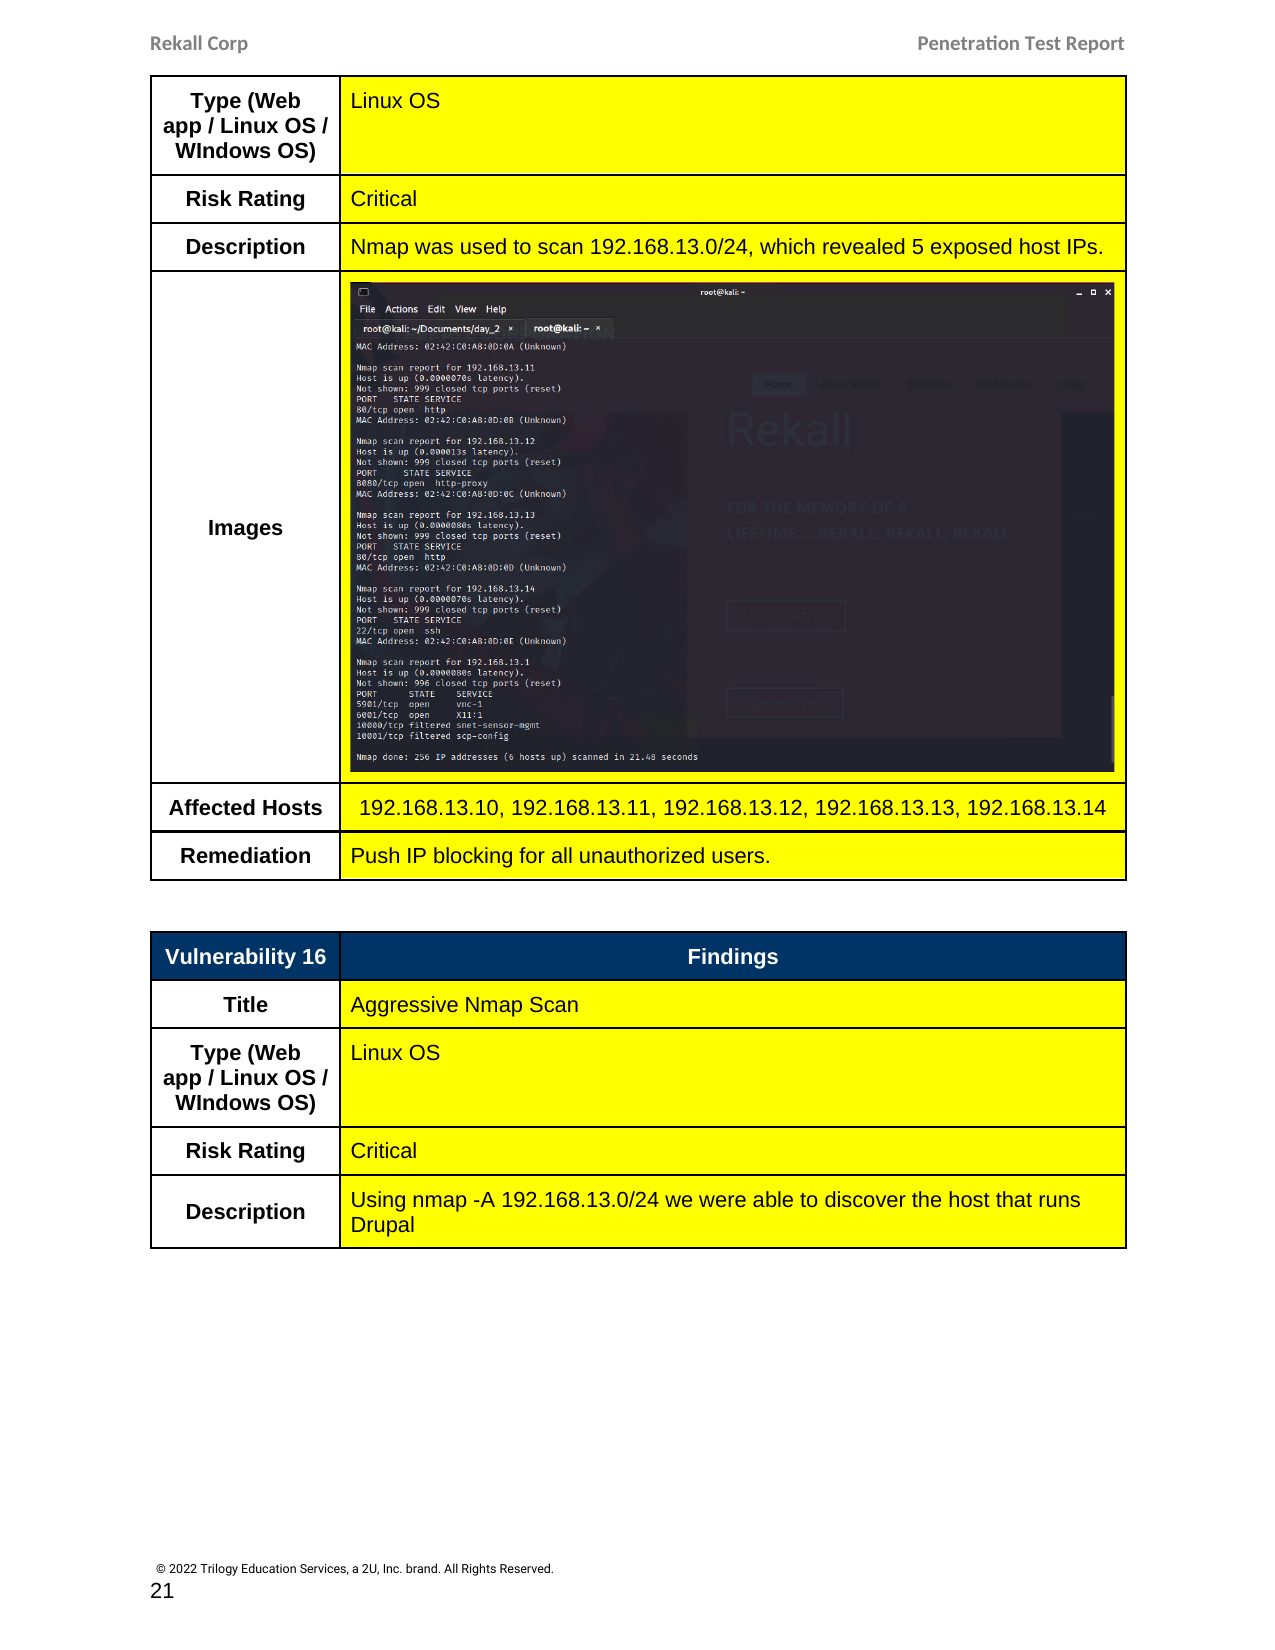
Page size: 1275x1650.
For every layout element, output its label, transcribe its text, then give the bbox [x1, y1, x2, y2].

table_cell Risk Rating [152, 1128, 339, 1174]
table_cell Nmap was used to scan 192.168.13.0/24, which revealed 5 exposed host IPs. [341, 224, 1125, 270]
table_cell Linux OS [341, 1029, 1125, 1126]
table_cell Using nmap -A 192.168.13.0/24 we were able to discover the host that runs Drupal [341, 1176, 1125, 1247]
table_cell Aggressive Nmap Scan [341, 981, 1125, 1027]
table_cell Type (Web app / Linux OS / WIndows OS) [152, 1029, 339, 1126]
table_cell Risk Rating [152, 176, 339, 222]
table_cell 192.168.13.10, 192.168.13.11, 192.168.13.12, 192.168.13.13, 192.168.13.14 [341, 784, 1125, 830]
table_cell [341, 272, 1125, 782]
table_cell Critical [341, 1128, 1125, 1174]
table_cell Critical [341, 176, 1125, 222]
table_header Findings [341, 933, 1125, 979]
table_cell Linux OS [341, 77, 1125, 173]
table_cell Images [152, 272, 339, 782]
table_cell Description [152, 1176, 339, 1247]
table_cell Remediation [152, 833, 339, 878]
table_cell Affected Hosts [152, 784, 339, 830]
table_cell Push IP blocking for all unauthorized users. [341, 833, 1125, 878]
table_cell Title [152, 981, 339, 1027]
picture [350, 282, 1115, 772]
table_cell Type (Web app / Linux OS / WIndows OS) [152, 77, 339, 173]
table_header Vulnerability 16 [152, 933, 339, 979]
table_cell Description [152, 224, 339, 270]
